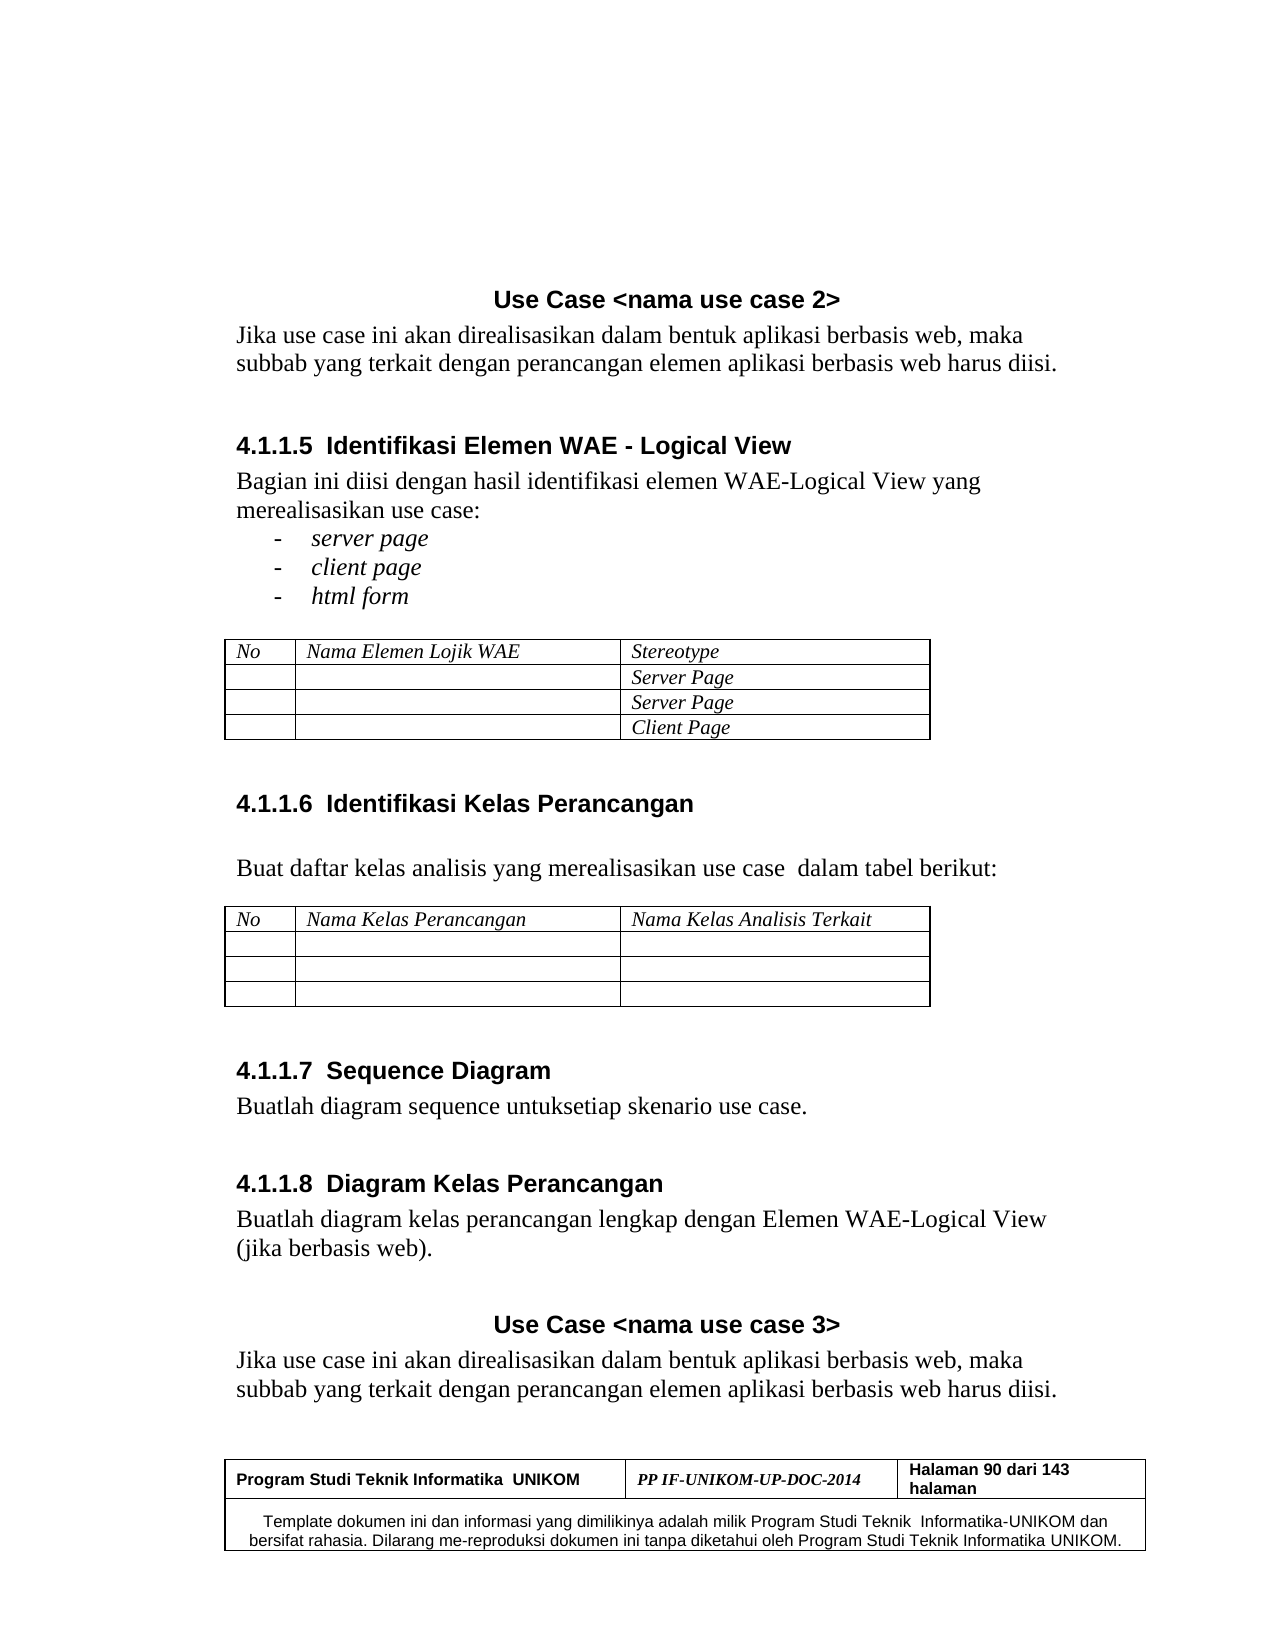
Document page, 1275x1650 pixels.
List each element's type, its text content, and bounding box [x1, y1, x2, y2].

table_cell [296, 715, 620, 739]
table_cell [226, 932, 295, 956]
table_header No [226, 907, 295, 931]
table_header No [226, 640, 295, 663]
list html form [274, 581, 1098, 610]
table_cell [296, 690, 620, 714]
text Buatlah diagram sequence untuksetiap skenario use case. [236, 1091, 1098, 1120]
table_header Nama Kelas Perancangan [296, 907, 620, 931]
table_header Stereotype [621, 640, 929, 663]
table_cell [296, 982, 620, 1006]
table_cell [296, 932, 620, 956]
table_cell [226, 690, 295, 714]
list server page [274, 523, 1098, 552]
table_cell [226, 982, 295, 1006]
text Buat daftar kelas analisis yang merealisasikan use case dalam tabel berikut: [236, 853, 1098, 881]
text Jika use case ini akan direalisasikan dalam bentuk aplikasi berbasis web, maka subbab yang terkait dengan perancangan elemen aplikasi berbasis web harus diisi. [236, 320, 1098, 377]
subtitle Identifikasi Kelas Perancangan [236, 789, 1098, 818]
text Bagian ini diisi dengan hasil identifikasi elemen WAE-Logical View yang merealisasikan use case: [236, 466, 1098, 523]
subtitle Sequence Diagram [236, 1056, 1098, 1085]
list client page [274, 552, 1098, 581]
text Jika use case ini akan direalisasikan dalam bentuk aplikasi berbasis web, maka subbab yang terkait dengan perancangan elemen aplikasi berbasis web harus diisi. [236, 1345, 1098, 1403]
table_cell [226, 957, 295, 981]
table_cell [296, 957, 620, 981]
table_cell [621, 932, 929, 956]
table_header Nama Kelas Analisis Terkait [621, 907, 929, 931]
table_cell [226, 665, 295, 689]
table_header Nama Elemen Lojik WAE [296, 640, 620, 663]
subtitle Use Case <nama use case 2> [236, 285, 1098, 313]
table_cell [226, 715, 295, 739]
table_cell [296, 665, 620, 689]
subtitle Diagram Kelas Perancangan [236, 1169, 1098, 1198]
table_cell Client Page [621, 715, 929, 739]
table_cell [621, 982, 929, 1006]
table_cell [621, 957, 929, 981]
subtitle Identifikasi Elemen WAE - Logical View [236, 431, 1098, 460]
text Buatlah diagram kelas perancangan lengkap dengan Elemen WAE-Logical View (jika berbasis web). [236, 1204, 1098, 1261]
subtitle Use Case <nama use case 3> [236, 1310, 1098, 1339]
table_cell Server Page [621, 690, 929, 714]
table_cell Server Page [621, 665, 929, 689]
